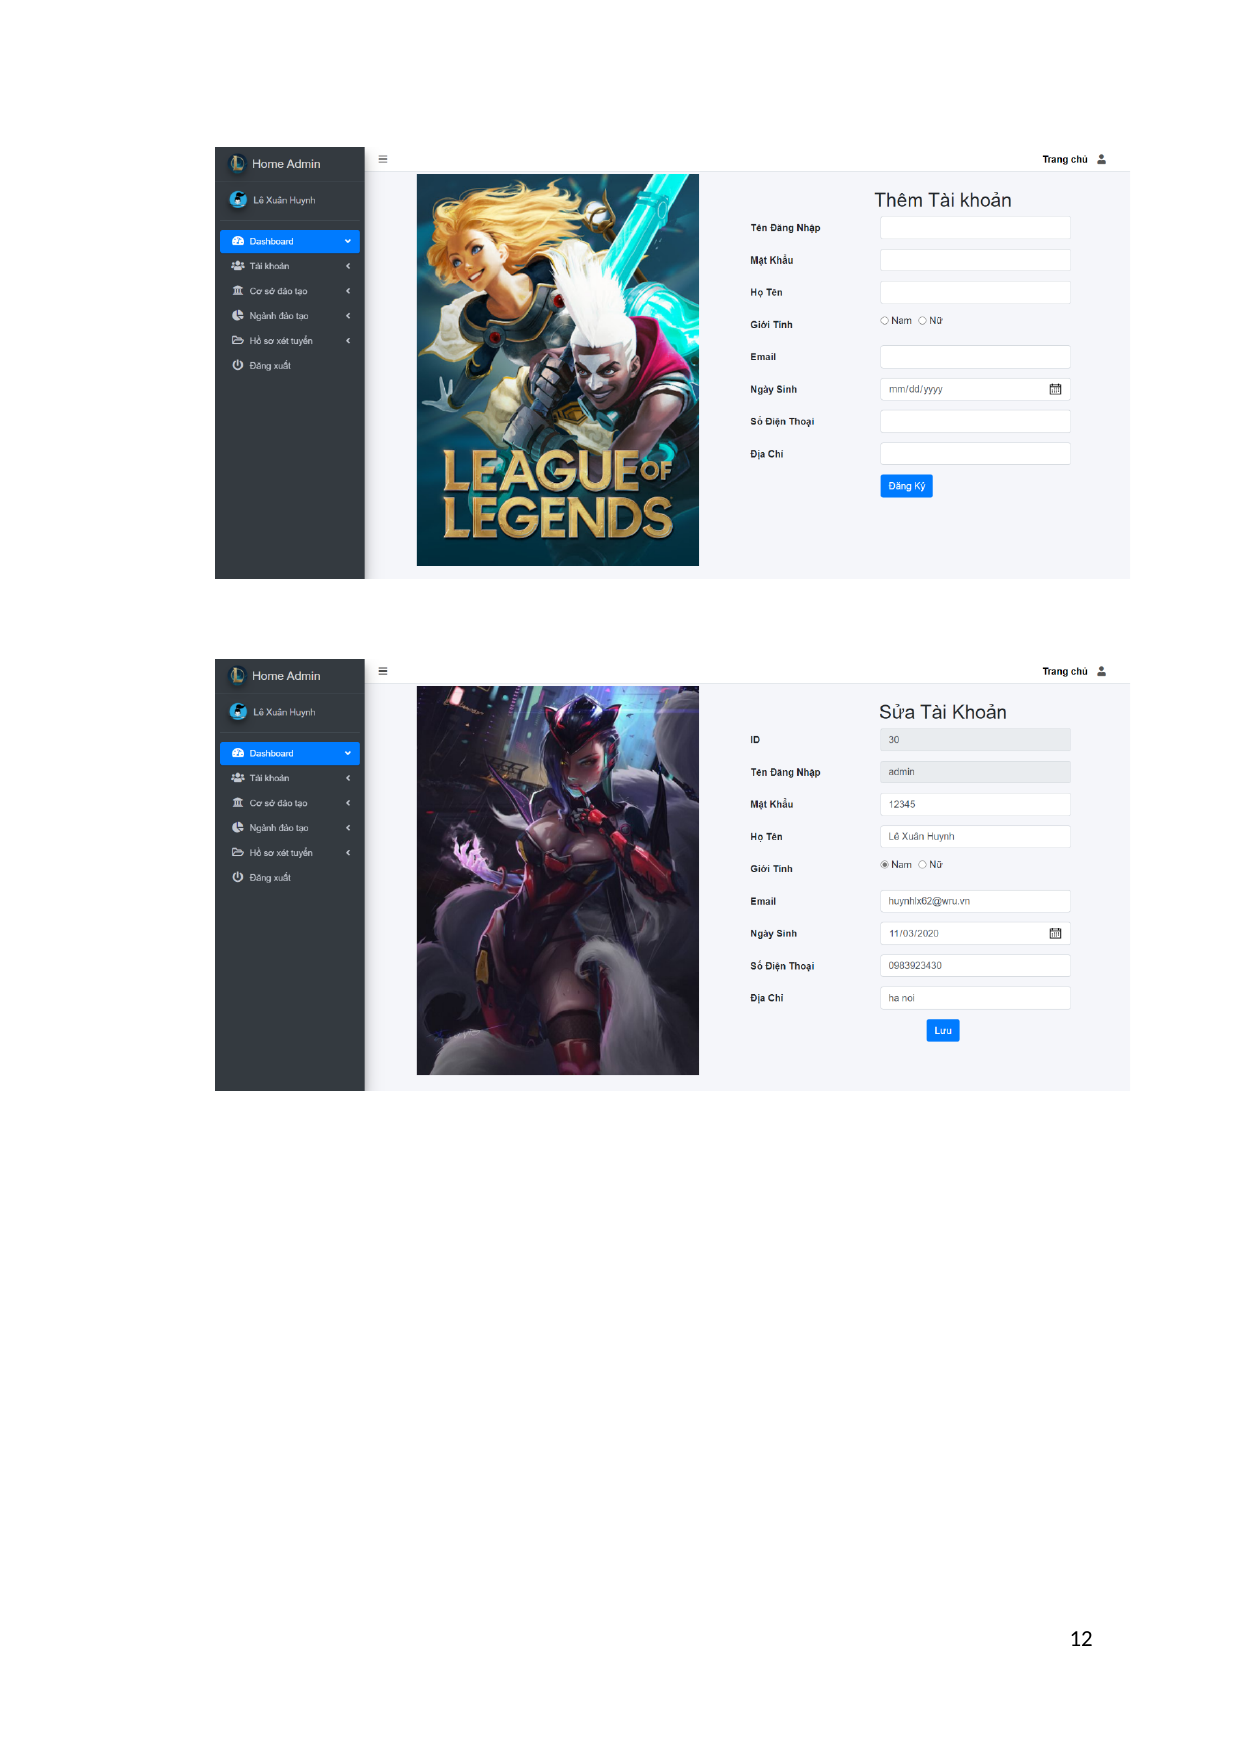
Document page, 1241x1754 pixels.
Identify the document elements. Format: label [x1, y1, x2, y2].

picture [215, 659, 1131, 1091]
picture [215, 147, 1131, 579]
